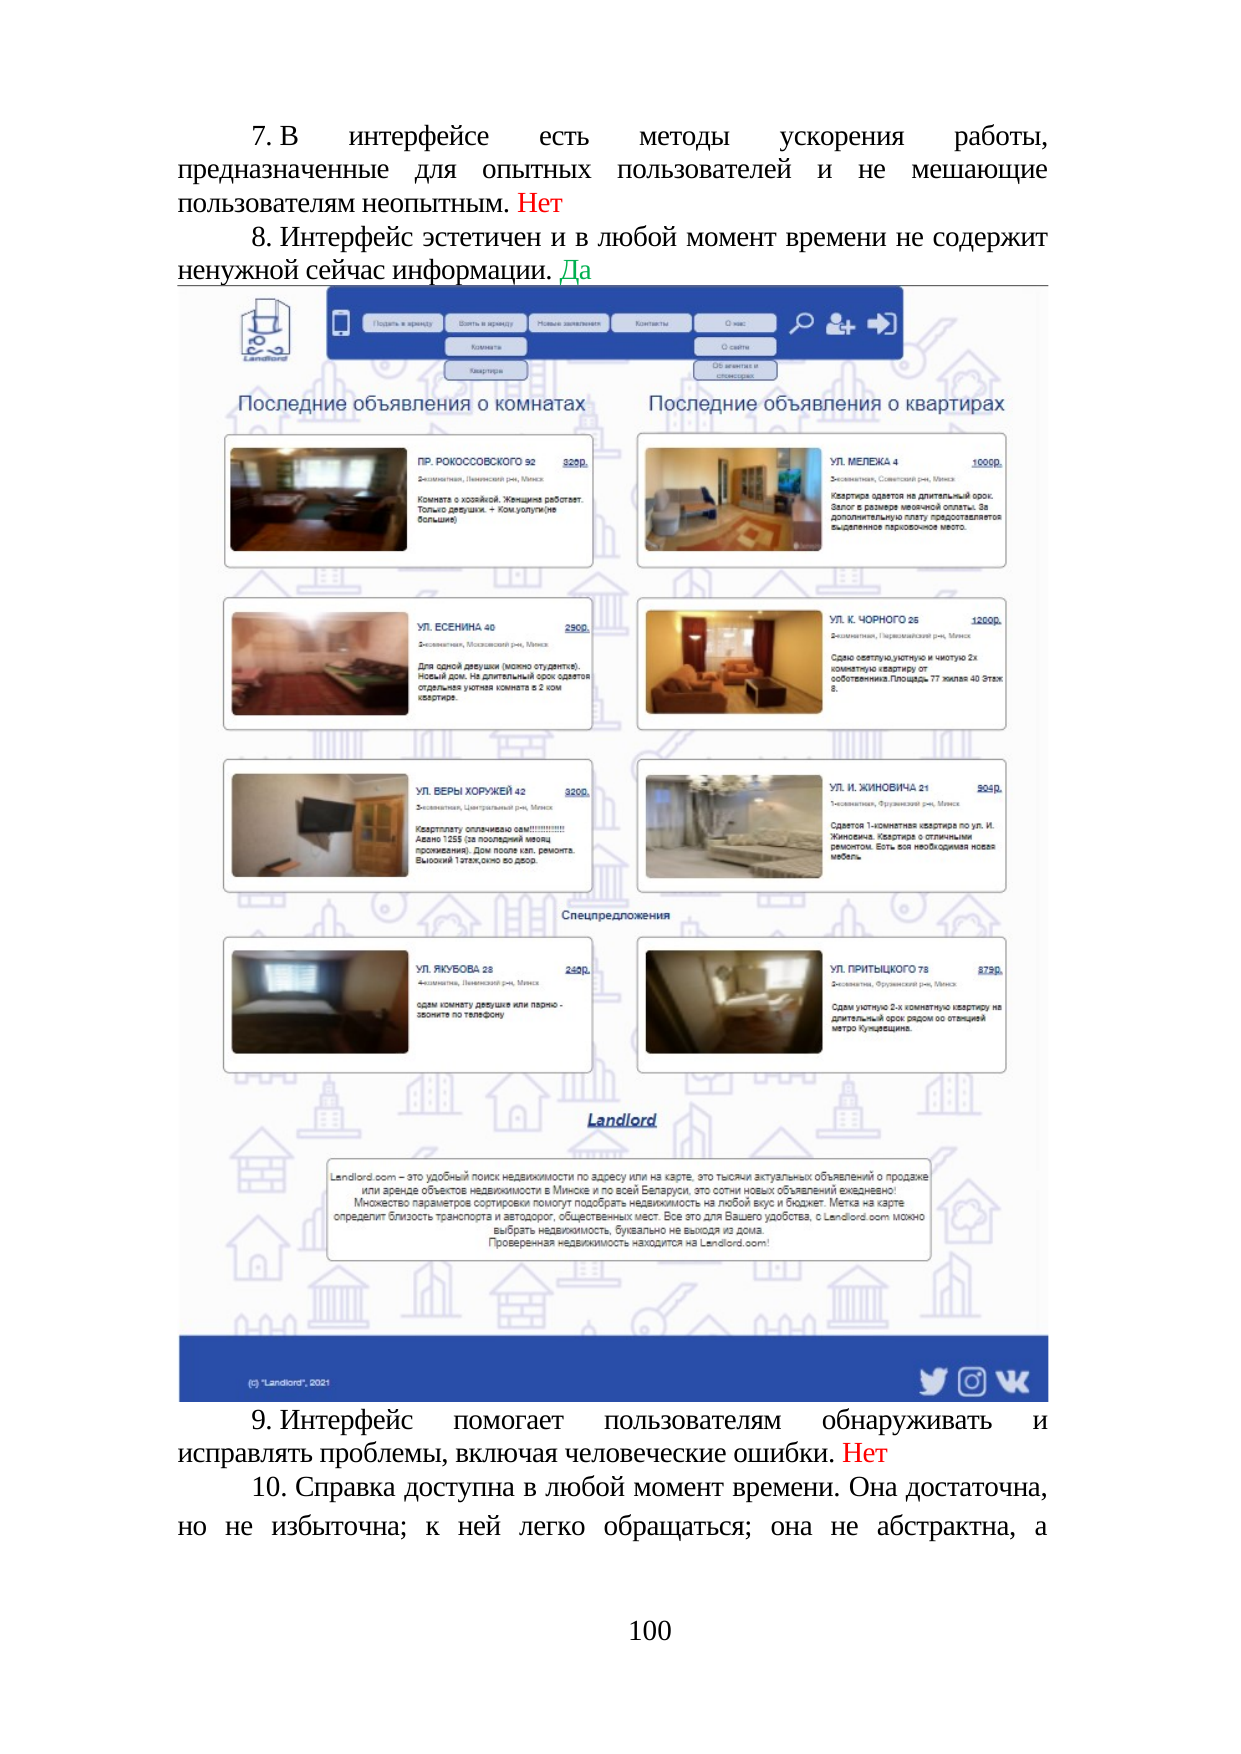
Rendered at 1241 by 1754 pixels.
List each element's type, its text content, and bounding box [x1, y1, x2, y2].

list В интерфейсе есть методы ускорения работы, предназначенные для опытных пользователей и не мешающие пользователям неопытным. Нет [177, 118, 1048, 219]
list Интерфейс помогает пользователям обнаруживать и исправлять проблемы, включая человеческие ошибки. Нет [177, 1402, 1048, 1469]
list Интерфейс эстетичен и в любой момент времени не содержит ненужной сейчас информации. Да [177, 219, 1048, 285]
picture [177, 285, 1049, 1402]
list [177, 1469, 1048, 1541]
